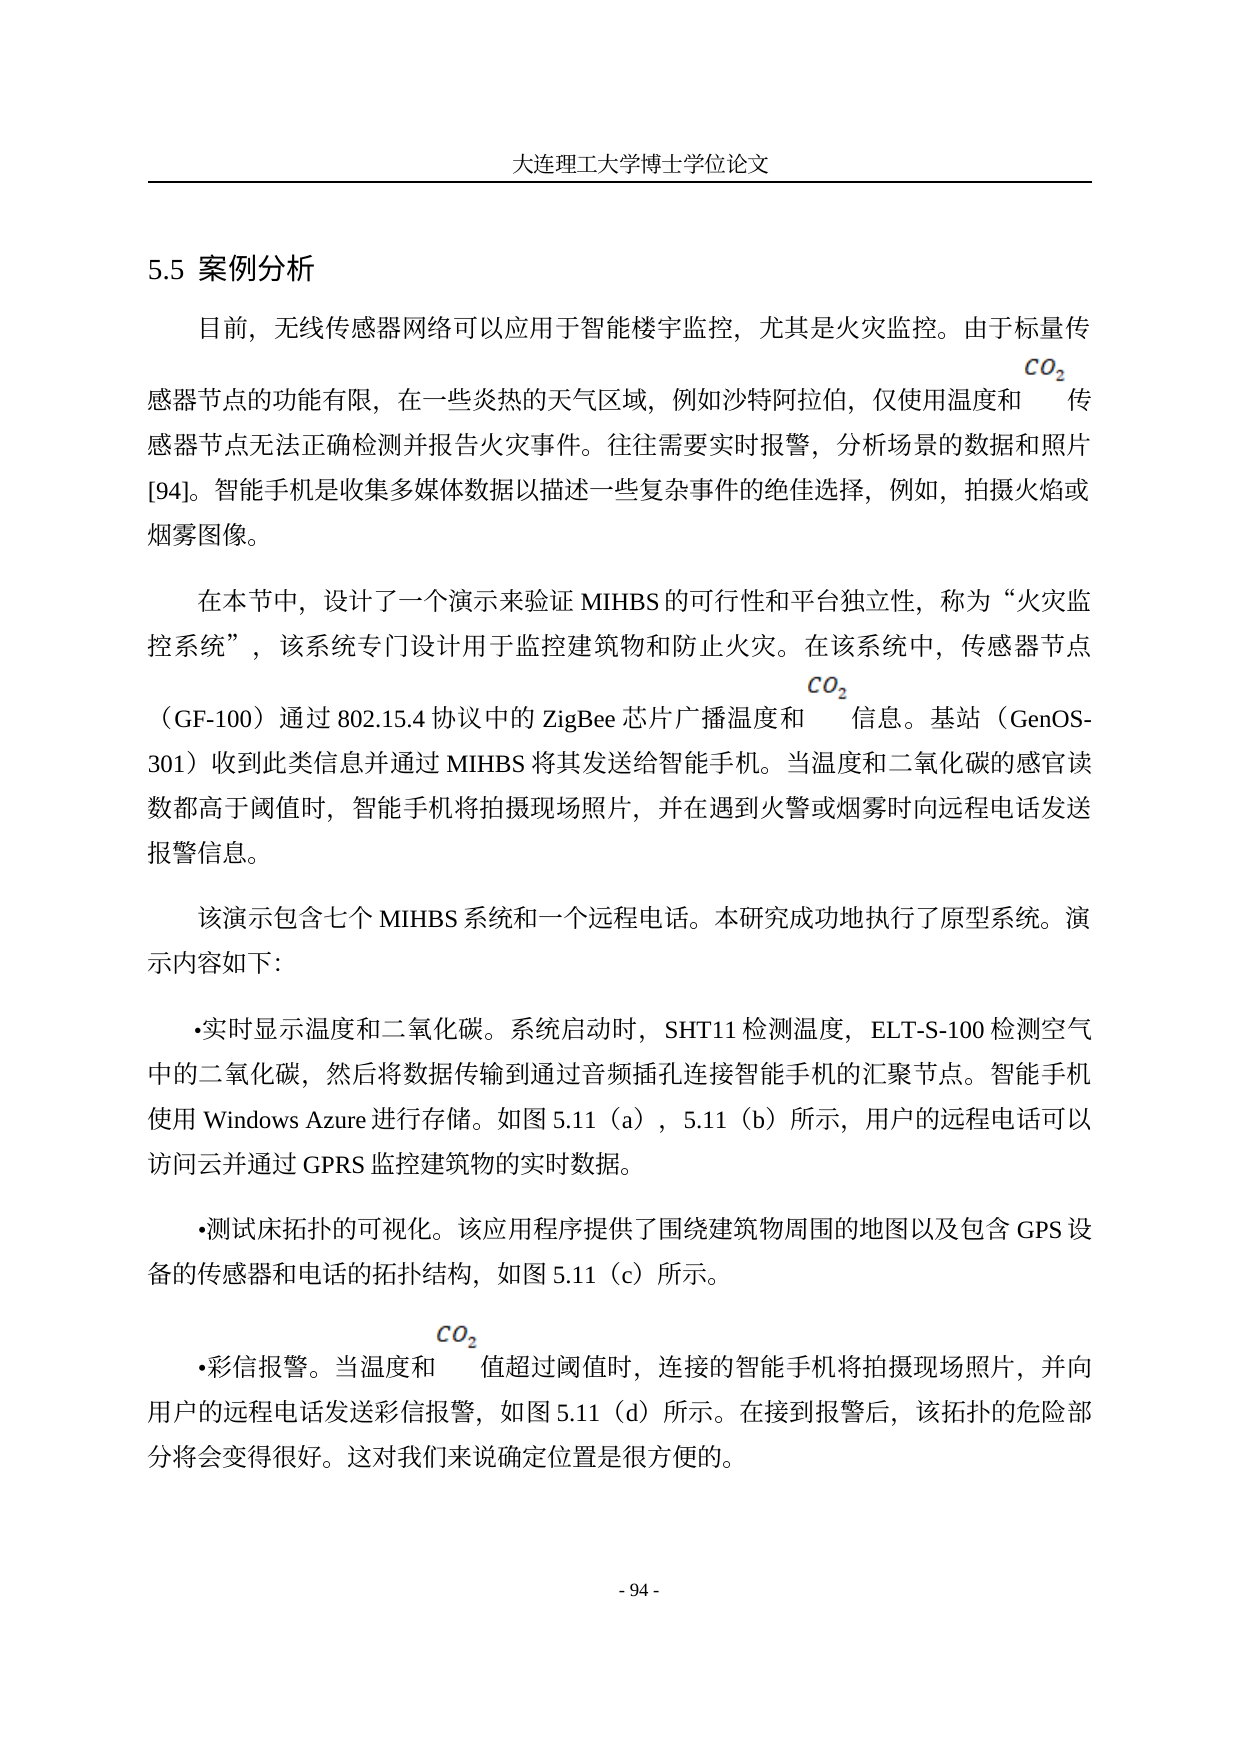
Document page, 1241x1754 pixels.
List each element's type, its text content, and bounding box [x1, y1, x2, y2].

subtitle 5.5 案例分析 [148, 245, 1092, 288]
text 目前，无线传感器网络可以应用于智能楼宇监控，尤其是火灾监控。由于标量传感器节点的功能有限，在一些炎热的天气区域，例如沙特阿拉伯，仅使用温度和传感器节点无法正确检测并报告火灾事件。往往需要实时报警，分析场景的数据和照片[94]。智能手机是收集多媒体数据以描述一些复杂事件的绝佳选择，例如，拍摄火焰或烟雾图像。 [148, 309, 1092, 552]
picture [807, 671, 850, 707]
text •实时显示温度和二氧化碳。系统启动时，SHT11检测温度，ELT-S-100检测空气中的二氧化碳，然后将数据传输到通过音频插孔连接智能手机的汇聚节点。智能手机使用Windows Azure进行存储。如图5.11（a），5.11（b）所示，用户的远程电话可以访问云并通过GPRS监控建筑物的实时数据。 [148, 1010, 1092, 1180]
text •彩信报警。当温度和值超过阈值时，连接的智能手机将拍摄现场照片，并向用户的远程电话发送彩信报警，如图5.11（d）所示。在接到报警后，该拓扑的危险部分将会变得很好。这对我们来说确定位置是很方便的。 [148, 1321, 1092, 1474]
text 在本节中，设计了一个演示来验证MIHBS的可行性和平台独立性，称为“火灾监控系统”，该系统专门设计用于监控建筑物和防止火灾。在该系统中，传感器节点（GF-100）通过802.15.4协议中的ZigBee芯片广播温度和信息。基站（GenOS-301）收到此类信息并通过MIHBS将其发送给智能手机。当温度和二氧化碳的感官读数都高于阈值时，智能手机将拍摄现场照片，并在遇到火警或烟雾时向远程电话发送报警信息。 [148, 581, 1092, 869]
text •测试床拓扑的可视化。该应用程序提供了围绕建筑物周围的地图以及包含GPS设备的传感器和电话的拓扑结构，如图5.11（c）所示。 [148, 1210, 1092, 1291]
text 该演示包含七个MIHBS系统和一个远程电话。本研究成功地执行了原型系统。演示内容如下： [148, 899, 1092, 980]
picture [436, 1320, 480, 1356]
picture [1024, 353, 1068, 389]
